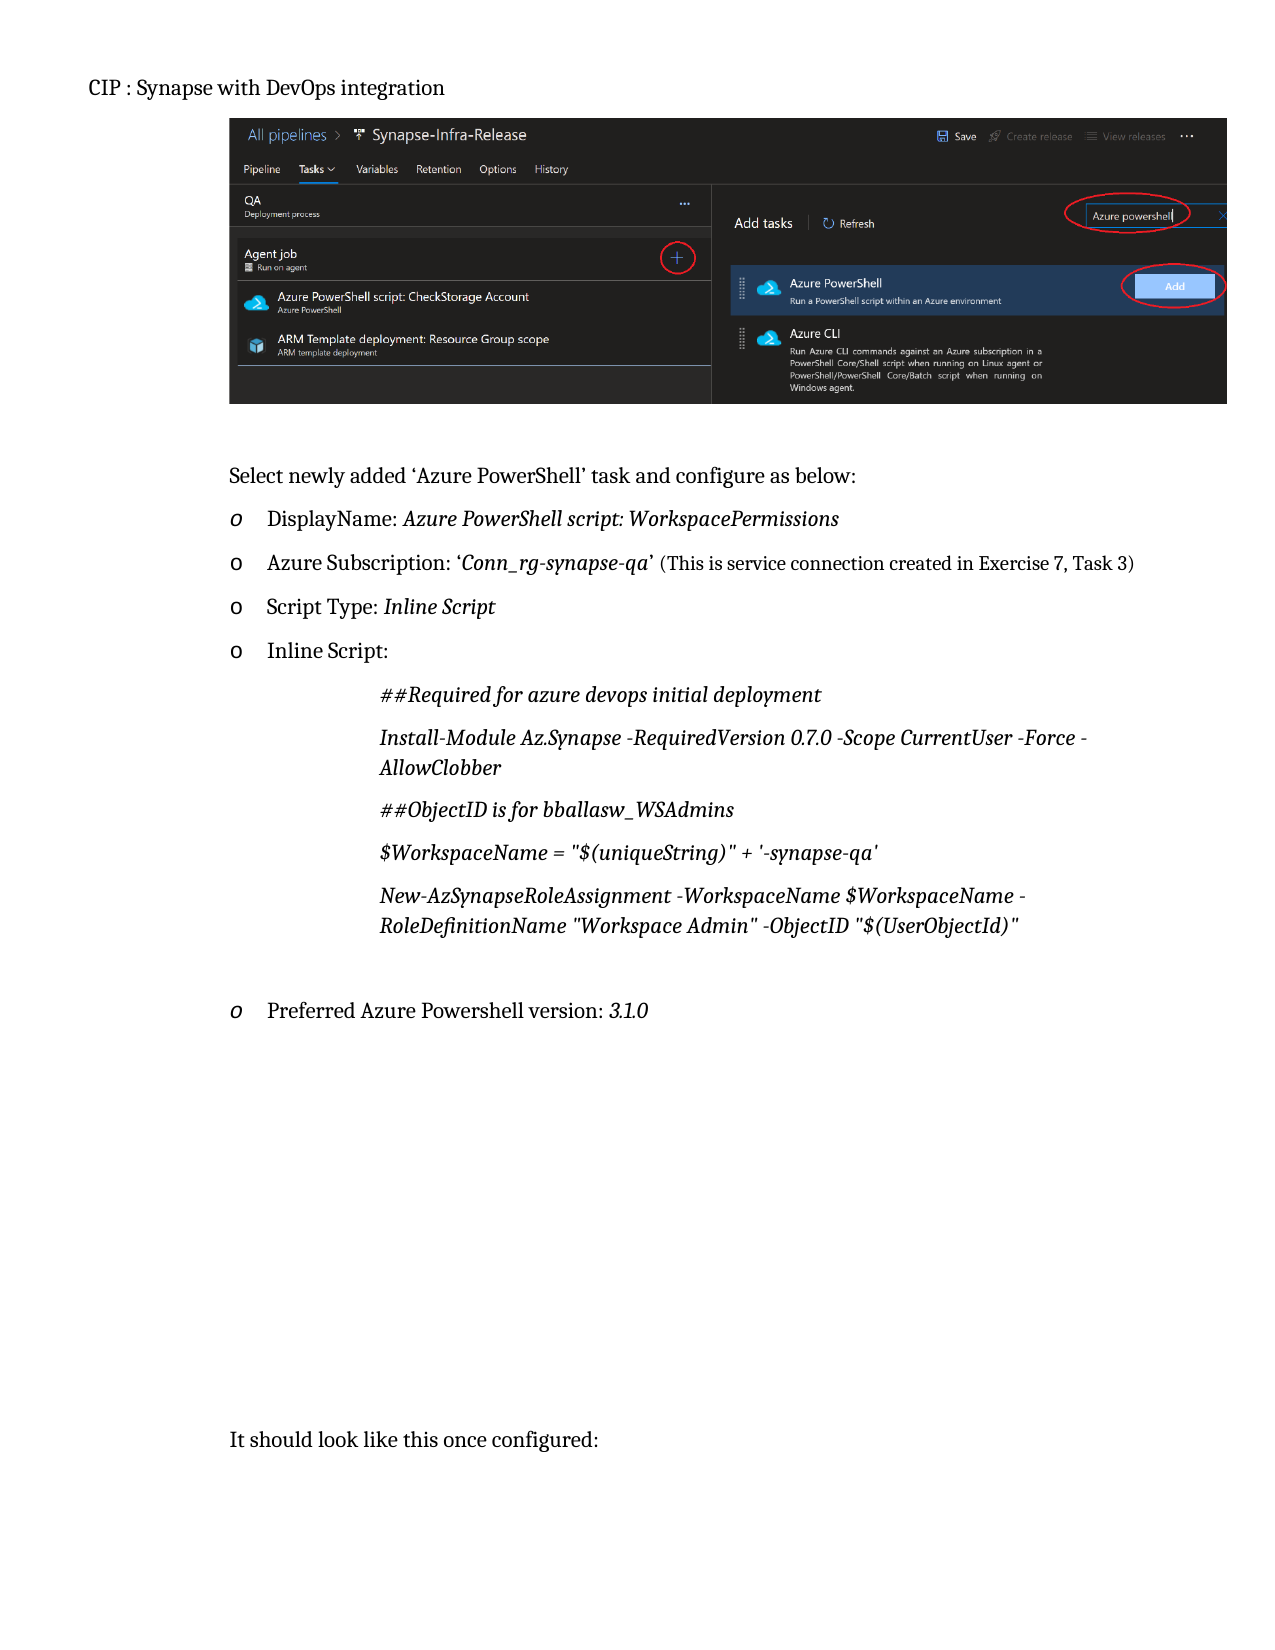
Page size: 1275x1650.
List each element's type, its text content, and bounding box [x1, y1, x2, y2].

text ##Required for azure devops initial deployment [379, 682, 1196, 708]
text Install-Module Az.Synapse -RequiredVersion 0.7.0 -Scope CurrentUser -Force -AllowClobber [379, 724, 1196, 781]
list Preferred Azure Powershell version: 3.1.0 [229, 998, 1196, 1026]
list Inline Script: [229, 638, 1196, 665]
list Script Type: Inline Script [229, 593, 1196, 621]
list DisplayName: Azure PowerShell script: WorkspacePermissions [229, 505, 1196, 533]
text $WorkspaceName = "$(uniqueString)" + '-synapse-qa' [379, 840, 1196, 866]
list Azure Subscription: ‘Conn_rg-synapse-qa’ (This is service connection created in Exercise 7, Task 3) [229, 549, 1196, 577]
picture [229, 118, 1227, 404]
text ##ObjectID is for bballasw_WSAdmins [379, 797, 1196, 824]
text New-AzSynapseRoleAssignment -WorkspaceName $WorkspaceName -RoleDefinitionName "Workspace Admin" -ObjectID "$(UserObjectId)" [379, 883, 1196, 939]
text It should look like this once configured: [229, 1427, 1196, 1453]
text Select newly added ‘Azure PowerShell’ task and configure as below: [229, 463, 1196, 489]
